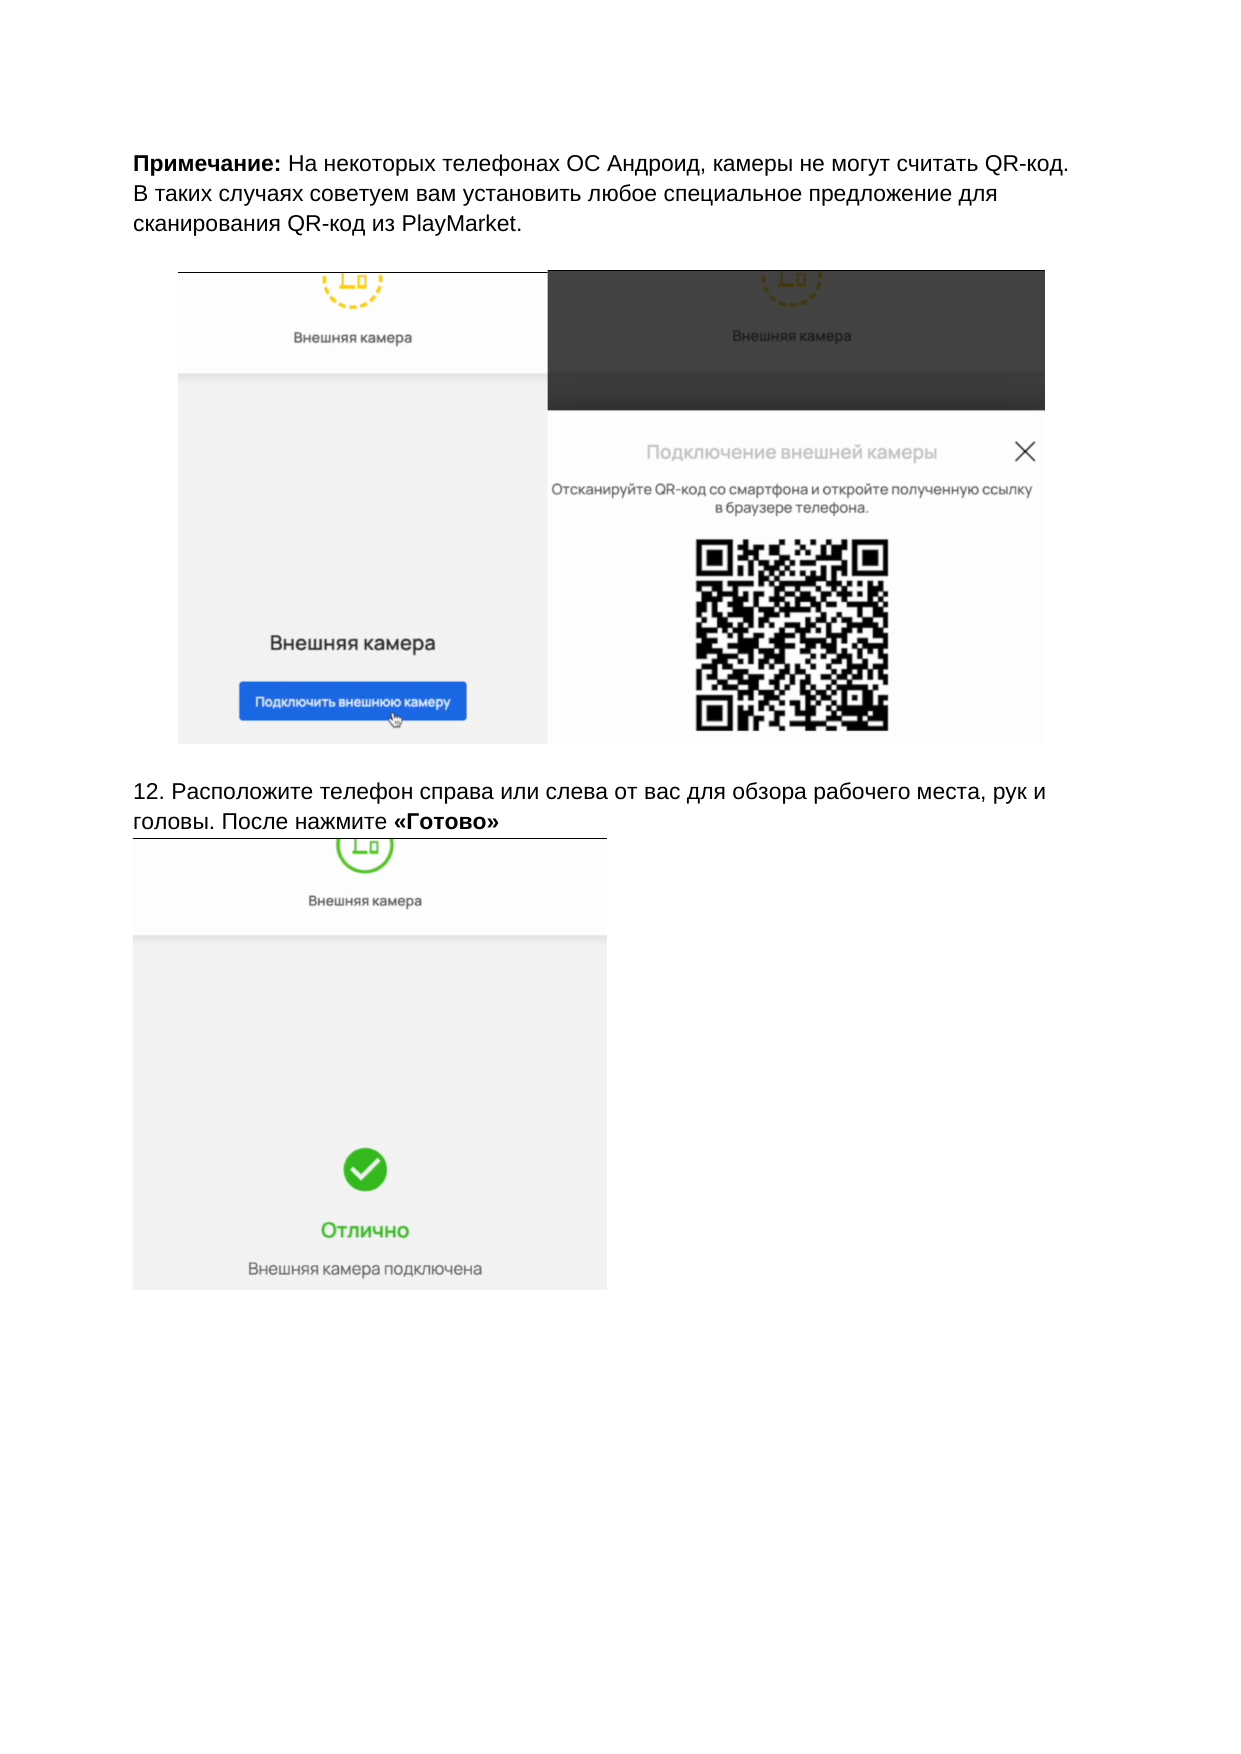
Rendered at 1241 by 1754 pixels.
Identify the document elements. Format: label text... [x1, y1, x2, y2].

text 12. Расположите телефон справа или слева от вас для обзора рабочего места, рук и головы. После нажмите «Готово» [133, 778, 1090, 834]
picture [178, 270, 1045, 744]
picture [132, 838, 607, 1290]
text Примечание: На некоторых телефонах ОС Андроид, камеры не могут считать QR-код. В таких случаях советуем вам установить любое специальное предложение для сканирования QR-код из PlayMarket. [133, 150, 1090, 237]
